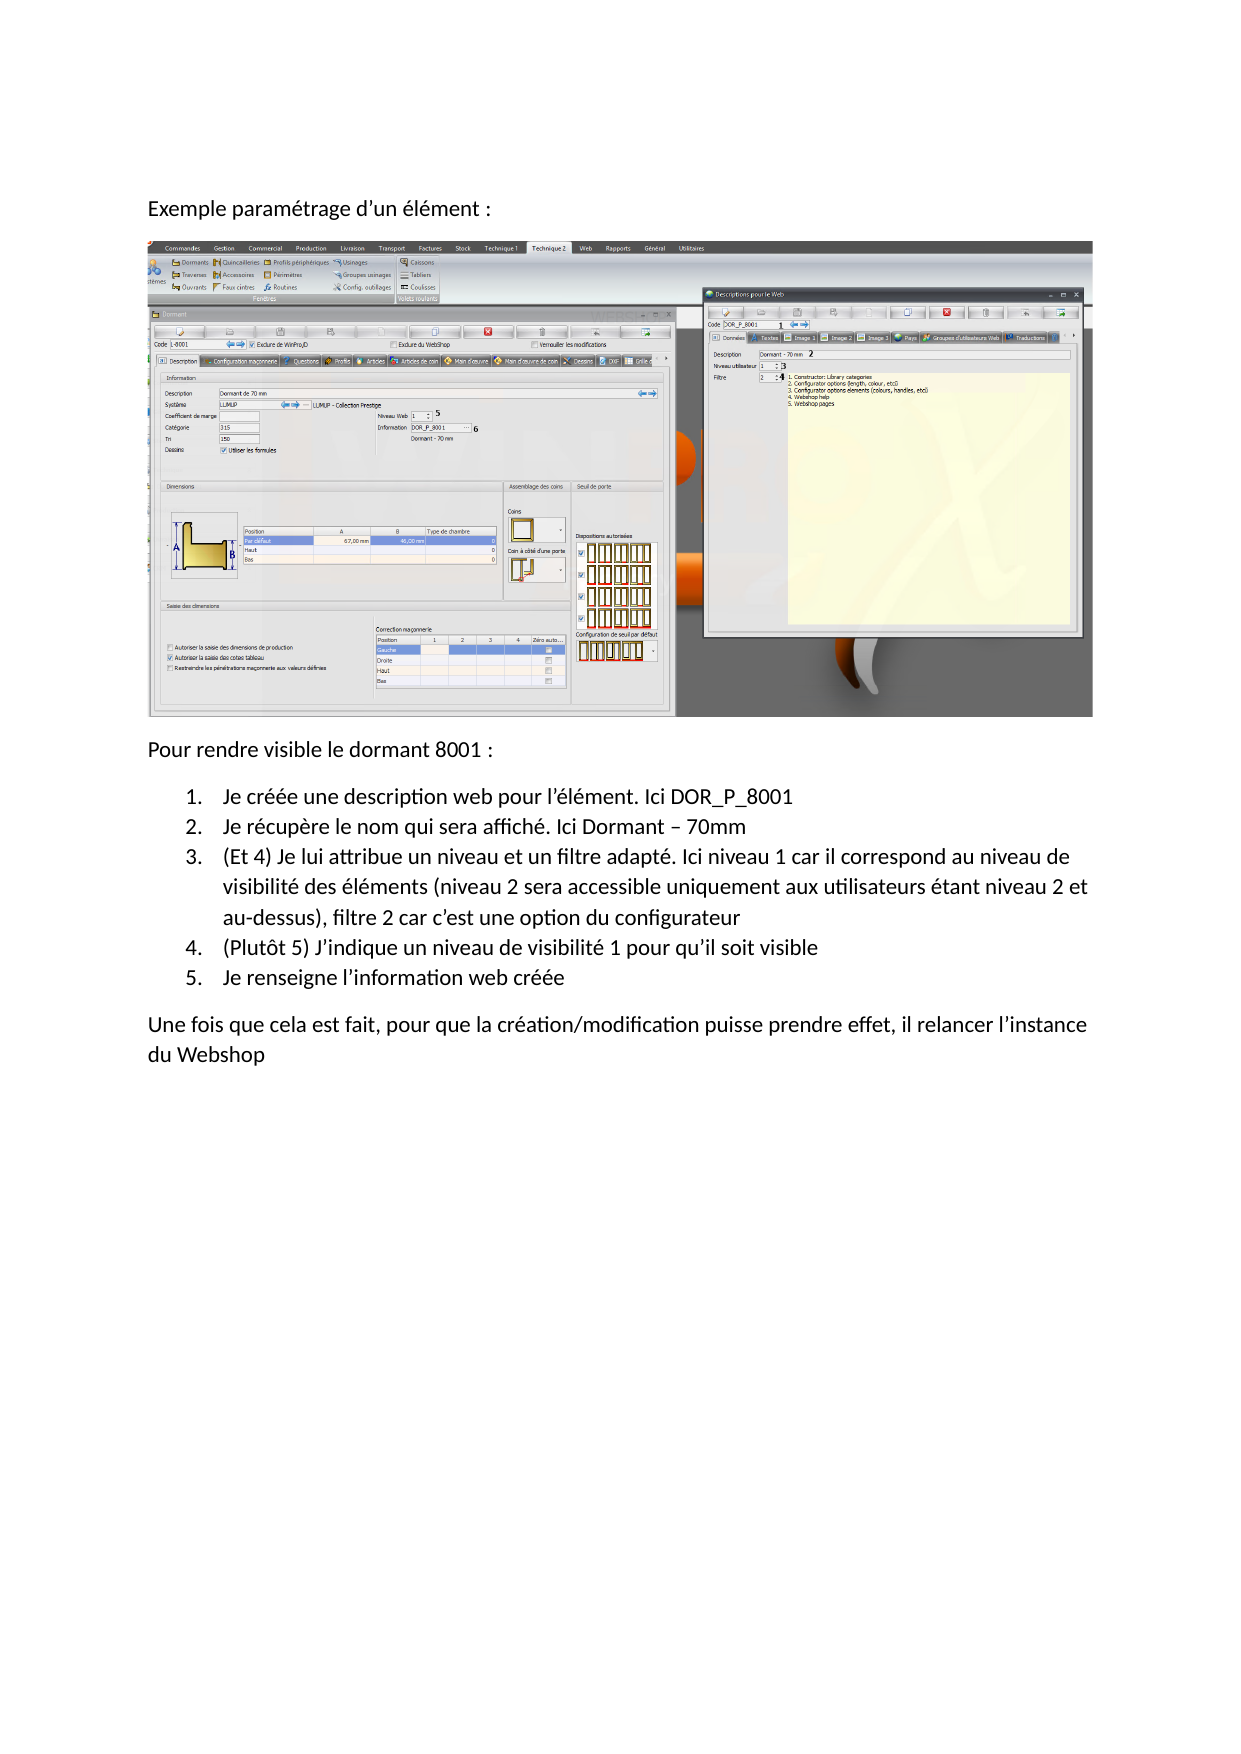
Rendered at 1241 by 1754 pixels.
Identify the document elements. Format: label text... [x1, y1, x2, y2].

list Je créée une description web pour l’élément. Ici DOR_P_8001 [185, 782, 1093, 810]
list (Et 4) Je lui attribue un niveau et un filtre adapté. Ici niveau 1 car il correspond au niveau de visibilité des éléments (niveau 2 sera accessible uniquement aux utilisateurs étant niveau 2 et au-dessus), filtre 2 car c’est une option du configurateur [185, 842, 1093, 931]
list (Plutôt 5) J’indique un niveau de visibilité 1 pour qu’il soit visible [185, 933, 1093, 961]
text Pour rendre visible le dormant 8001 : [148, 735, 1093, 763]
picture [147, 241, 1093, 717]
list Je renseigne l’information web créée [185, 963, 1093, 991]
text Une fois que cela est fait, pour que la création/modification puisse prendre effet, il relancer l’instance du Webshop [148, 1010, 1093, 1068]
list Je récupère le nom qui sera affiché. Ici Dormant – 70mm [185, 812, 1093, 840]
text Exemple paramétrage d’un élément : [148, 194, 1093, 222]
